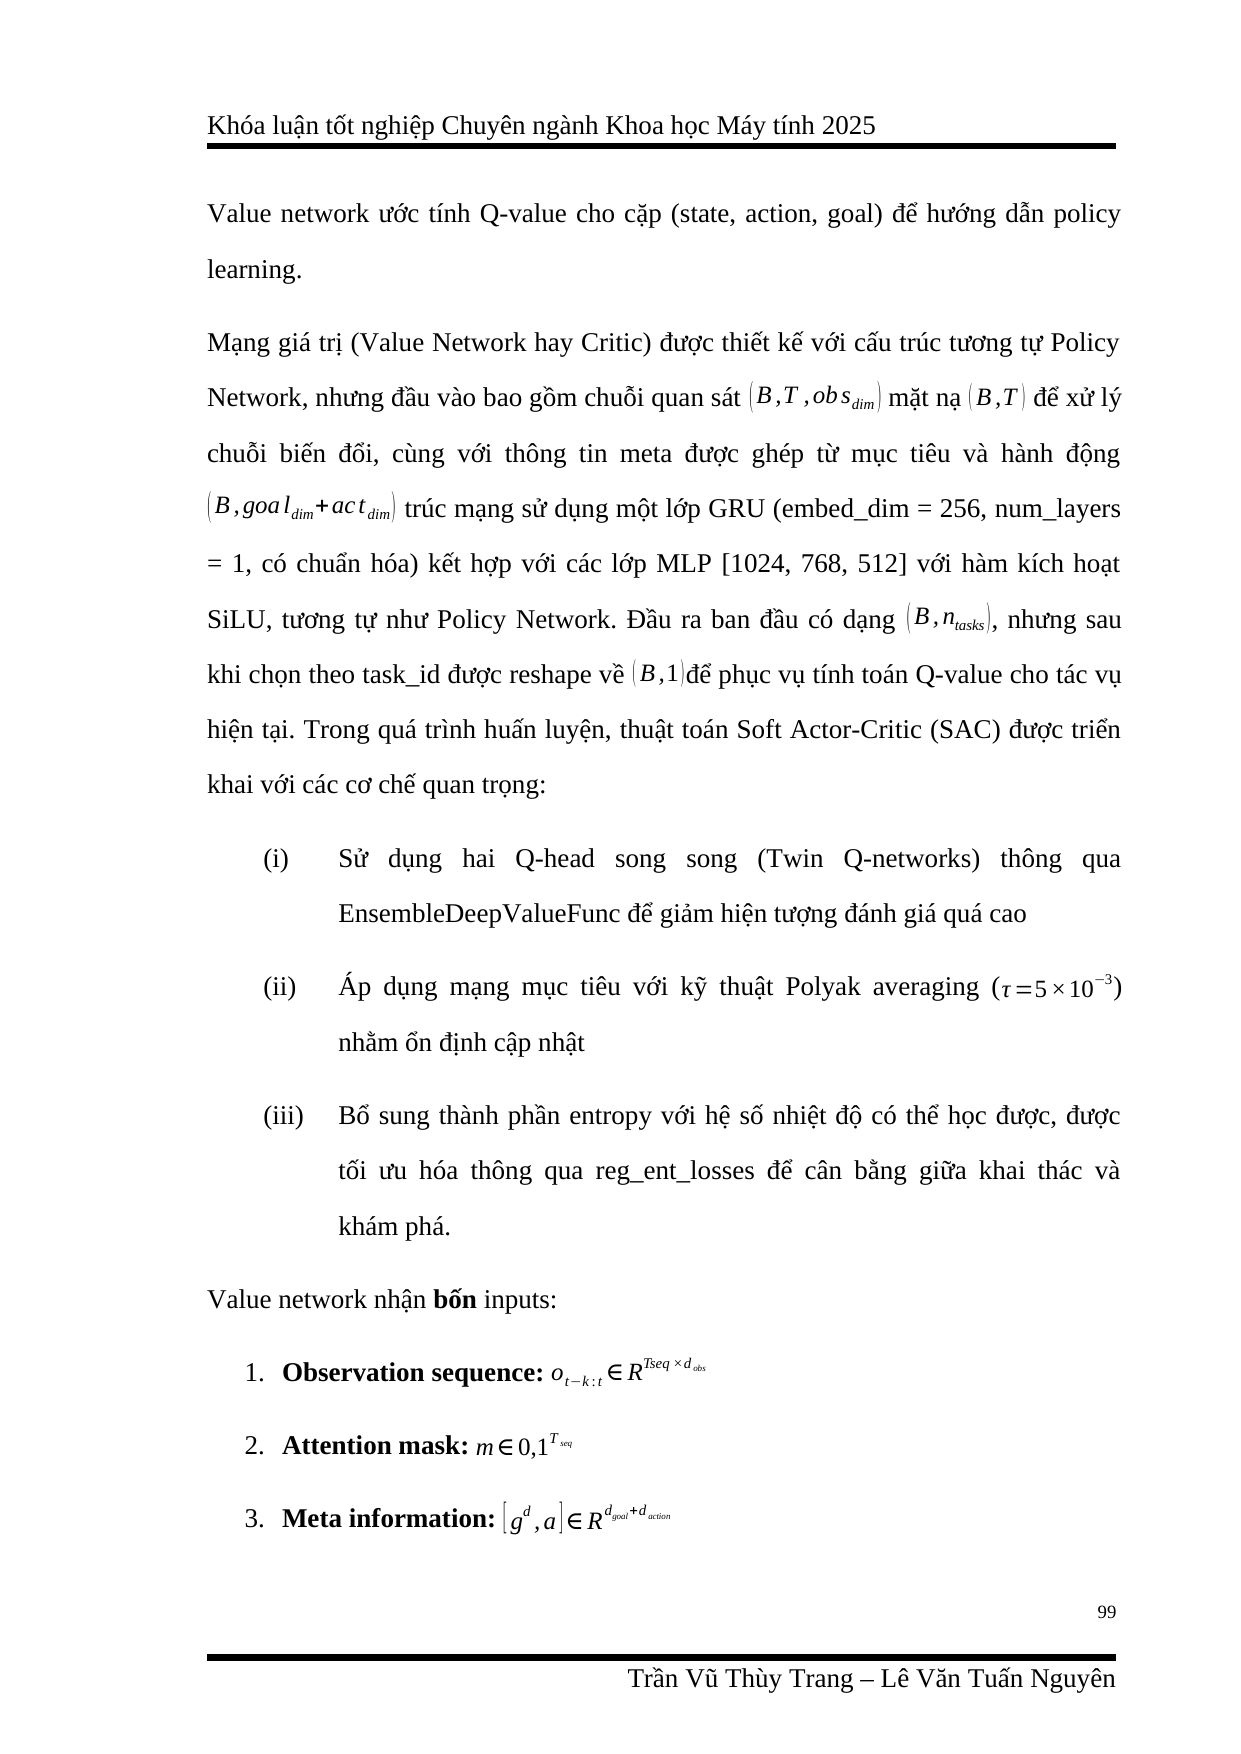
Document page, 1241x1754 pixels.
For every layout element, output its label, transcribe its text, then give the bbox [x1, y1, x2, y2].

list Sử dụng hai Q-head song song (Twin Q-networks) thông qua EnsembleDeepValueFunc để giảm hiện tượng đánh giá quá cao [263, 839, 1122, 931]
list Meta information: [244, 1500, 1122, 1537]
list Attention mask: [244, 1426, 1122, 1463]
list Áp dụng mạng mục tiêu với kỹ thuật Polyak averaging () nhằm ổn định cập nhật [263, 968, 1122, 1060]
text Value network nhận bốn inputs: [207, 1280, 1122, 1317]
text Mạng giá trị (Value Network hay Critic) được thiết kế với cấu trúc tương tự Policy Network, nhưng đầu vào bao gồm chuỗi quan sát mặt nạ để xử lý chuỗi biến đổi, cùng với thông tin meta được ghép từ mục tiêu và hành động trúc mạng sử dụng một lớp GRU (embed_dim = 256, num_layers = 1, có chuẩn hóa) kết hợp với các lớp MLP [1024, 768, 512] với hàm kích hoạt SiLU, tương tự như Policy Network. Đầu ra ban đầu có dạng , nhưng sau khi chọn theo task_id được reshape về để phục vụ tính toán Q-value cho tác vụ hiện tại. Trong quá trình huấn luyện, thuật toán Soft Actor-Critic (SAC) được triển khai với các cơ chế quan trọng: [207, 323, 1122, 803]
list Observation sequence: [244, 1353, 1122, 1390]
text Value network ước tính Q-value cho cặp (state, action, goal) để hướng dẫn policy learning. [207, 195, 1122, 287]
list Bổ sung thành phần entropy với hệ số nhiệt độ có thể học được, được tối ưu hóa thông qua reg_ent_losses để cân bằng giữa khai thác và khám phá. [263, 1096, 1122, 1244]
